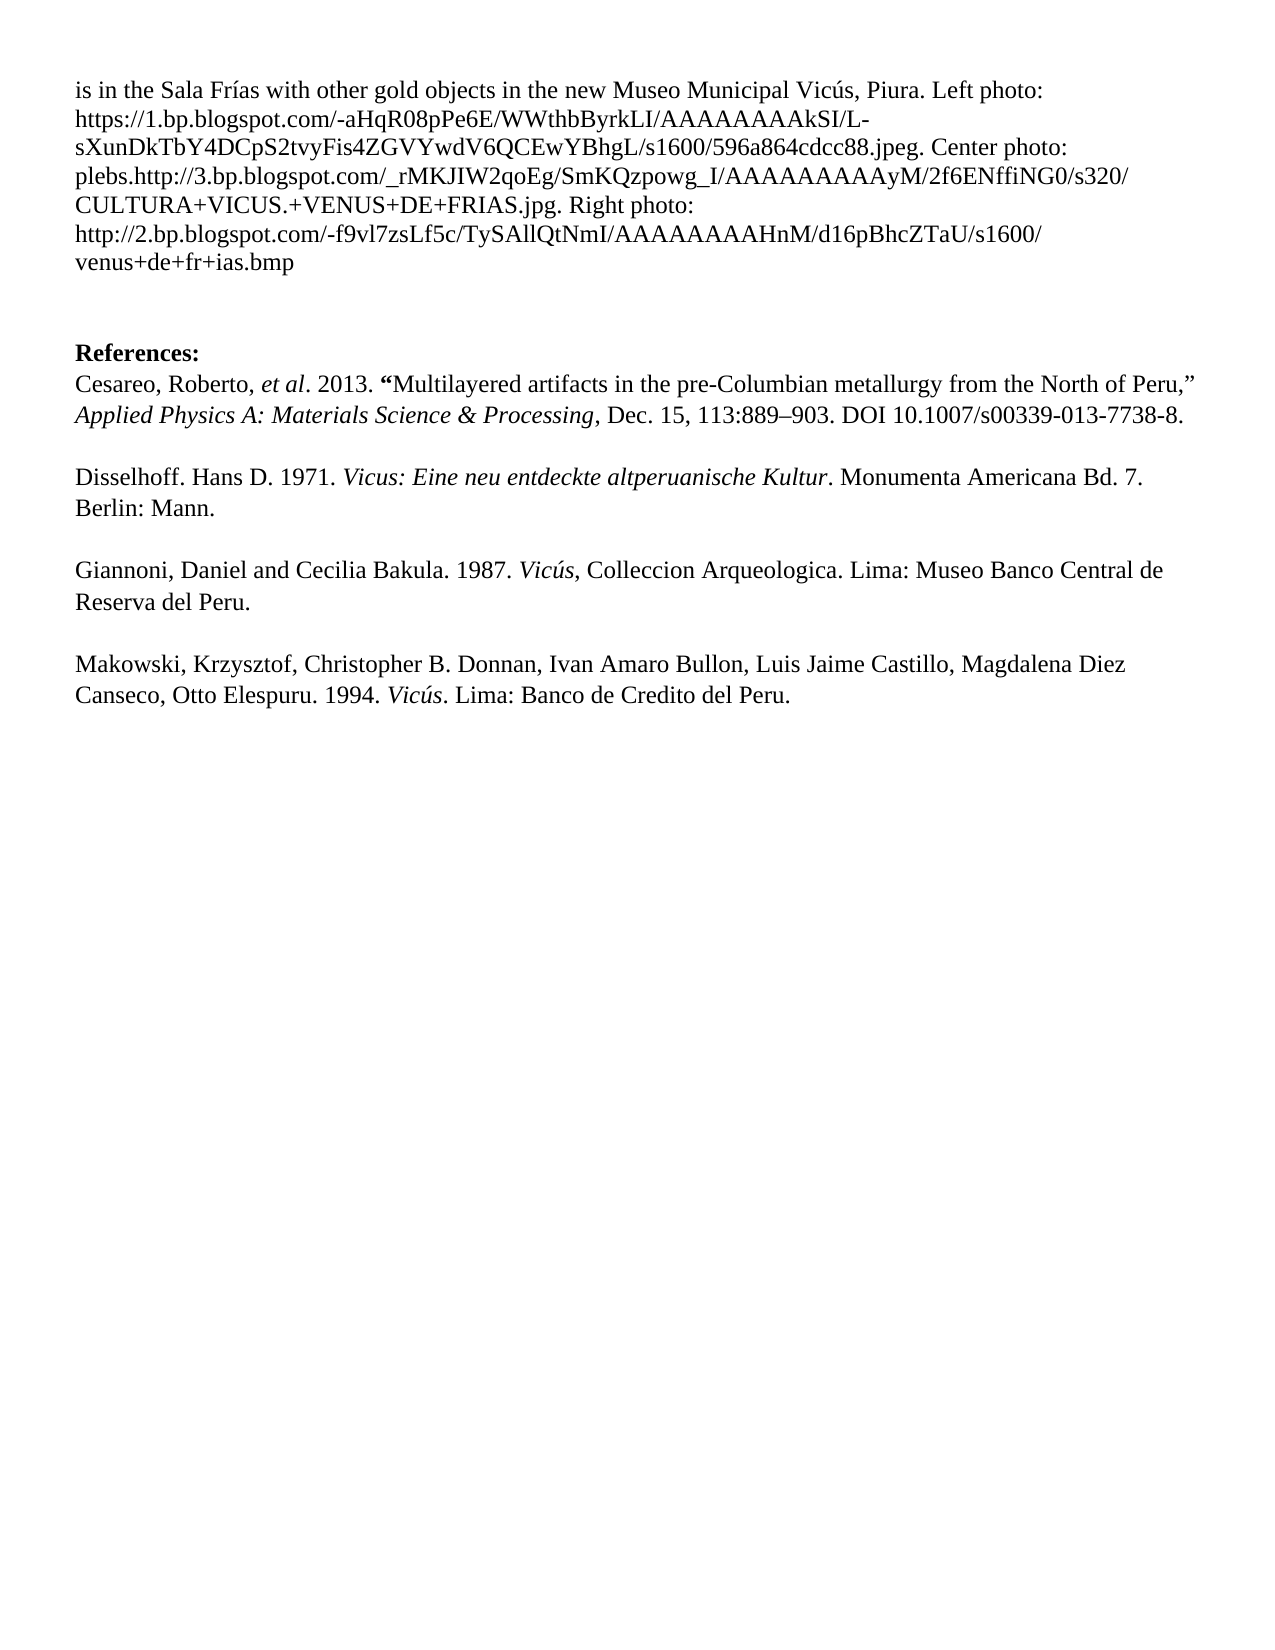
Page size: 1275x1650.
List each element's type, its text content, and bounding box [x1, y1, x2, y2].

text Cesareo, Roberto, et al. 2013. “Multilayered artifacts in the pre-Columbian metallurgy from the North of Peru,” Applied Physics A: Materials Science & Processing, Dec. 15, 113:889–903. DOI 10.1007/s00339-013-7738-8. [75, 369, 1200, 429]
text Disselhoff. Hans D. 1971. Vicus: Eine neu entdeckte altperuanische Kultur. Monumenta Americana Bd. 7. Berlin: Mann. [75, 462, 1200, 522]
text References: [75, 338, 1200, 367]
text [75, 75, 1200, 276]
text Makowski, Krzysztof, Christopher B. Donnan, Ivan Amaro Bullon, Luis Jaime Castillo, Magdalena Diez Canseco, Otto Elespuru. 1994. Vicús. Lima: Banco de Credito del Peru. [75, 649, 1200, 708]
text Giannoni, Daniel and Cecilia Bakula. 1987. Vicús, Colleccion Arqueologica. Lima: Museo Banco Central de Reserva del Peru. [75, 556, 1200, 615]
